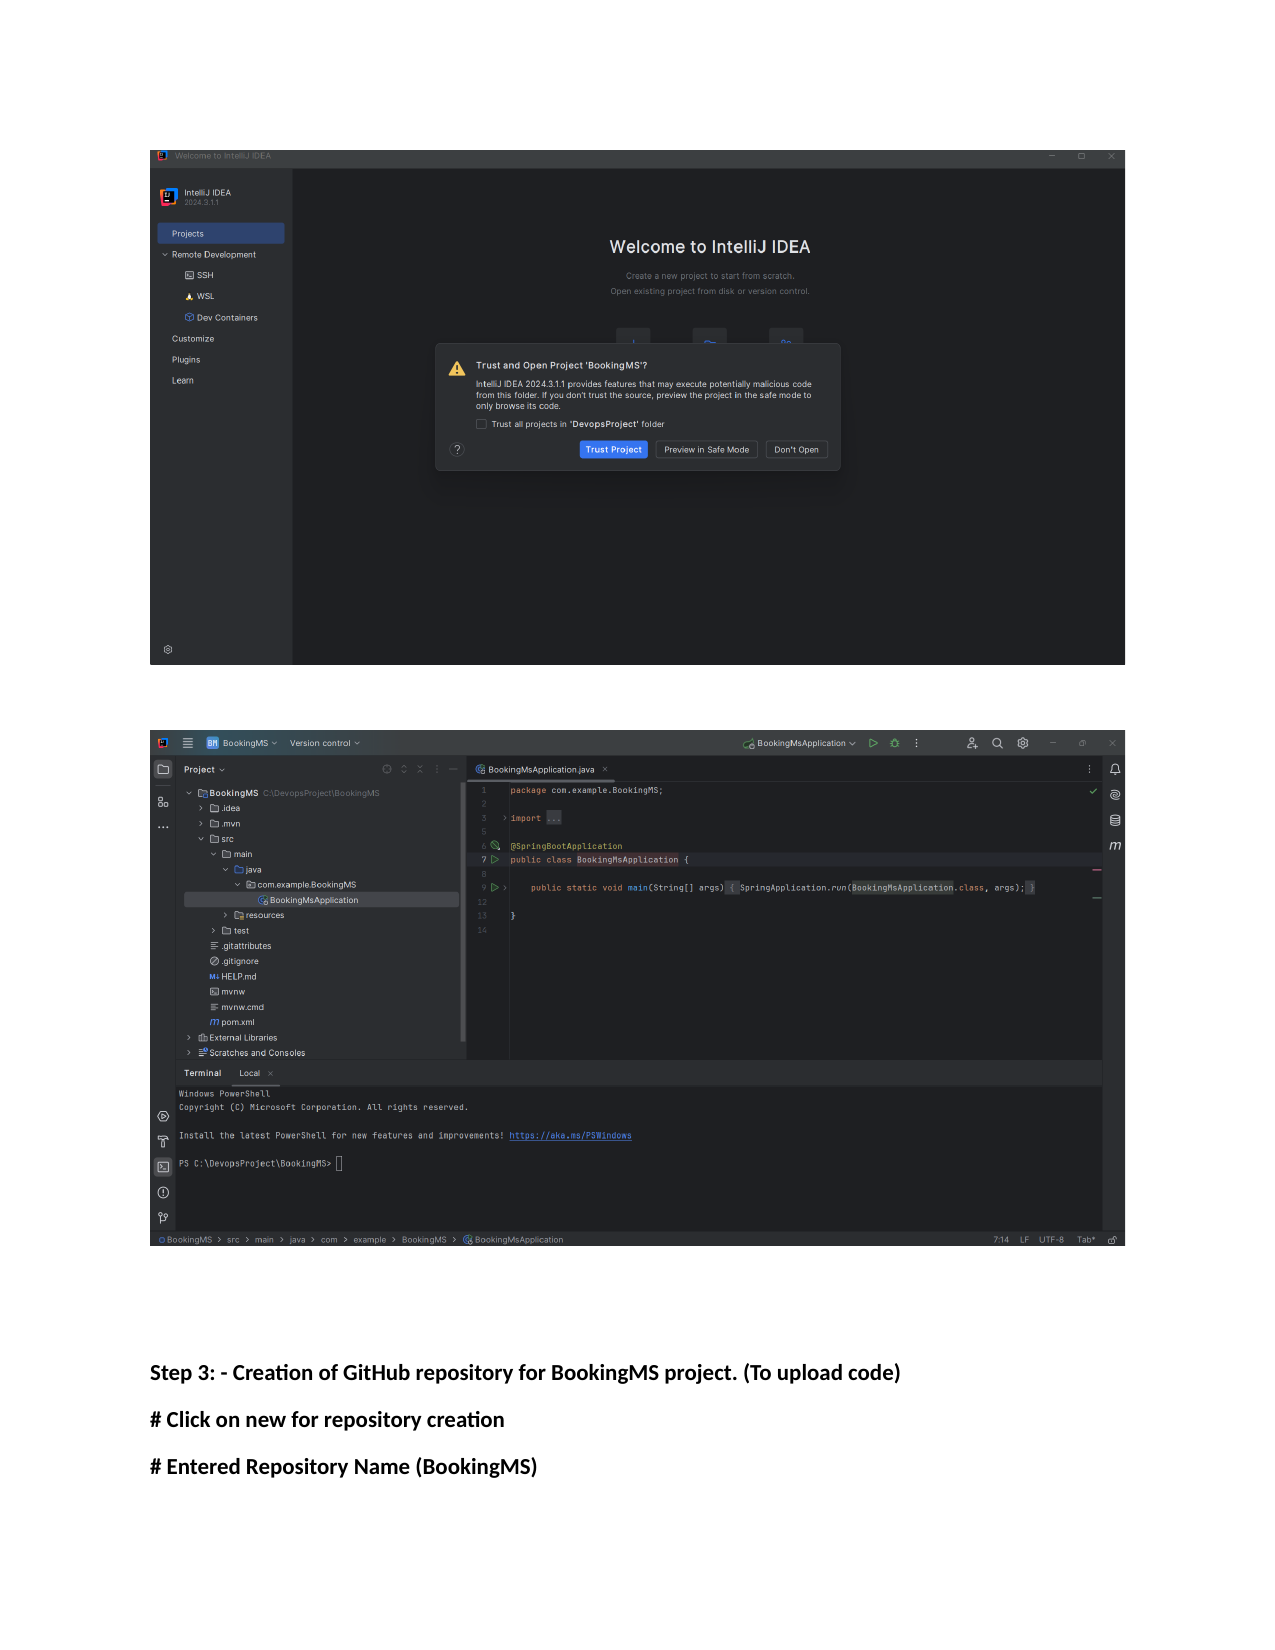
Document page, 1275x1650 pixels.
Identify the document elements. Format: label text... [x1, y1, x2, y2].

picture [150, 150, 1125, 665]
picture [150, 730, 1125, 1246]
text Step 3: - Creation of GitHub repository for BookingMS project. (To upload code) [150, 1358, 1125, 1386]
text # Click on new for repository creation [150, 1405, 1125, 1433]
text # Entered Repository Name (BookingMS) [150, 1452, 1125, 1480]
